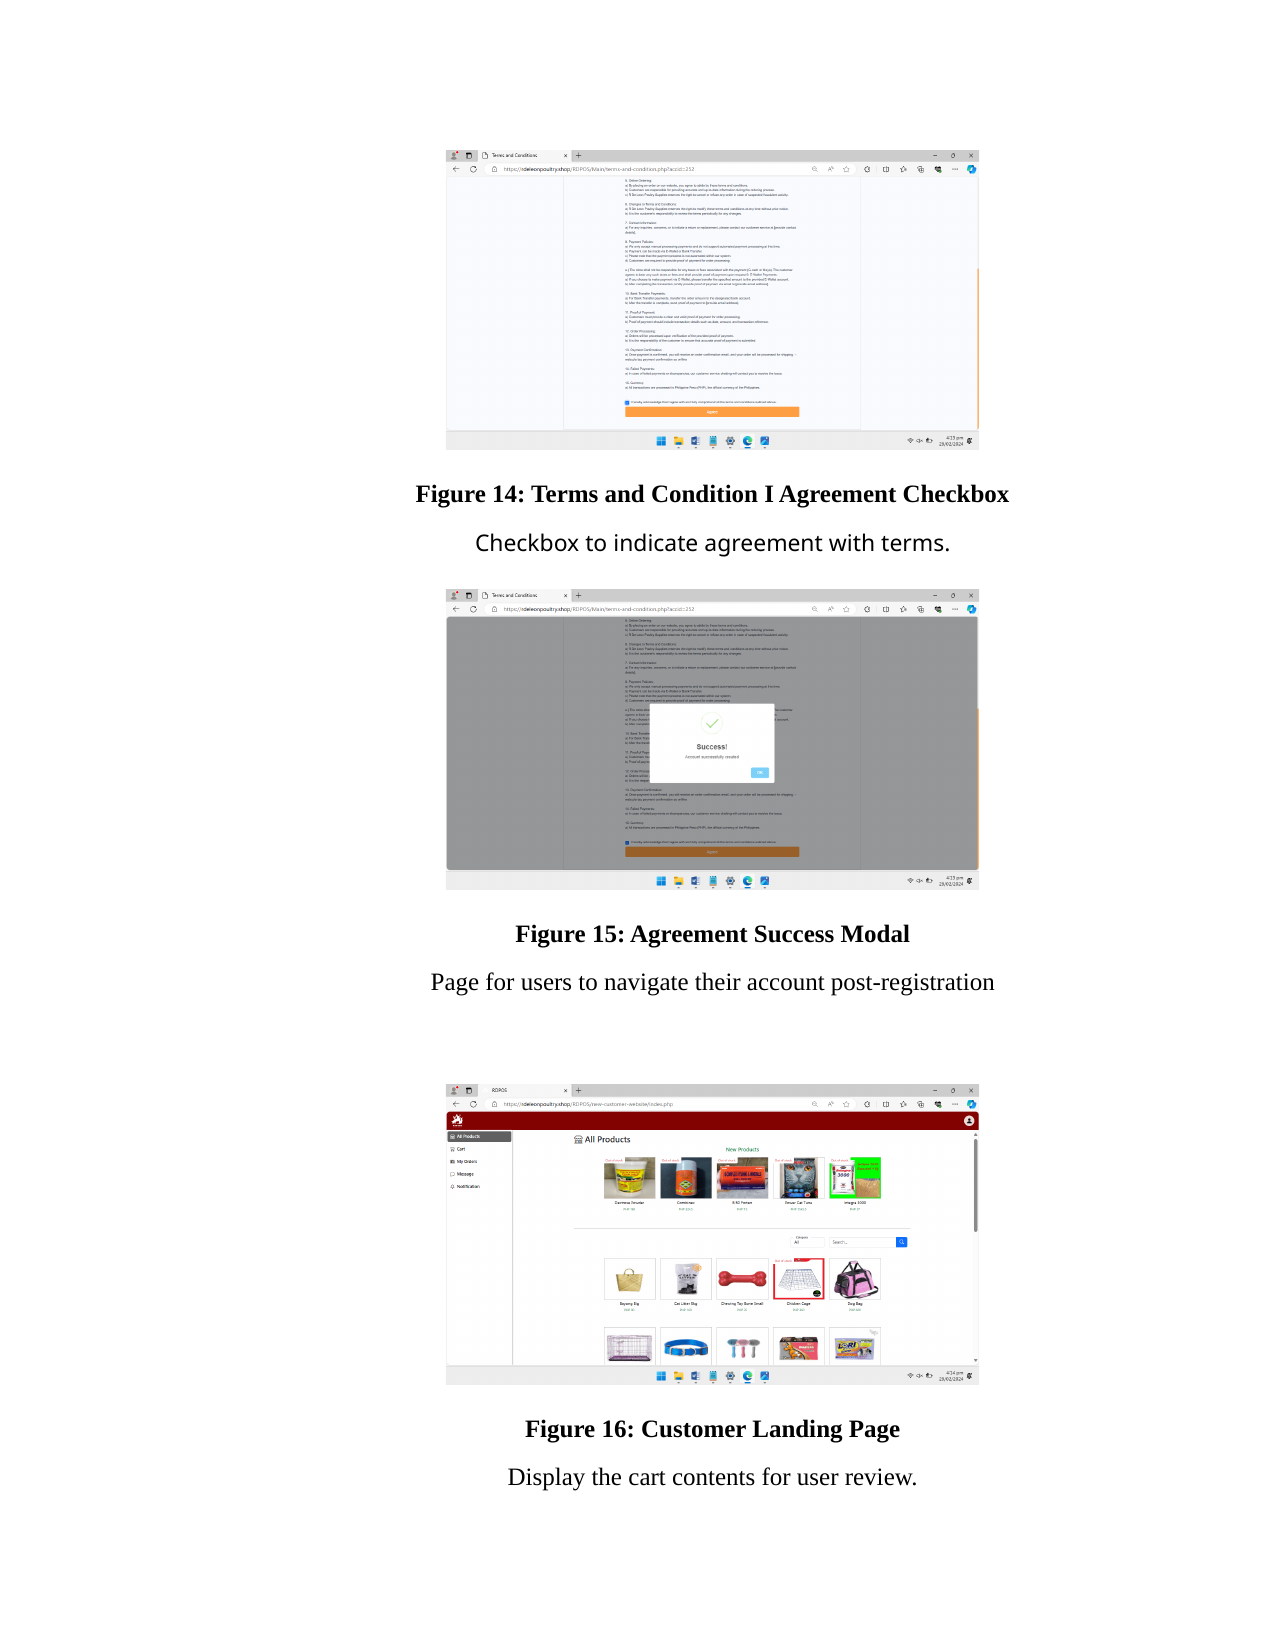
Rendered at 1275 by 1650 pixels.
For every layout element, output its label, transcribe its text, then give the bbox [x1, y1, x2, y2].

text Figure 15: Agreement Success Modal [255, 919, 1095, 948]
text Figure 14: Terms and Condition I Agreement Checkbox [255, 479, 1095, 508]
picture [445, 150, 980, 450]
text Checkbox to indicate agreement with terms. [255, 527, 1095, 558]
text Display the cart contents for user review. [255, 1462, 1095, 1490]
picture [445, 1084, 980, 1385]
text Page for users to navigate their account post-registration [255, 967, 1095, 995]
text Figure 16: Customer Landing Page [255, 1414, 1095, 1443]
picture [445, 589, 980, 890]
